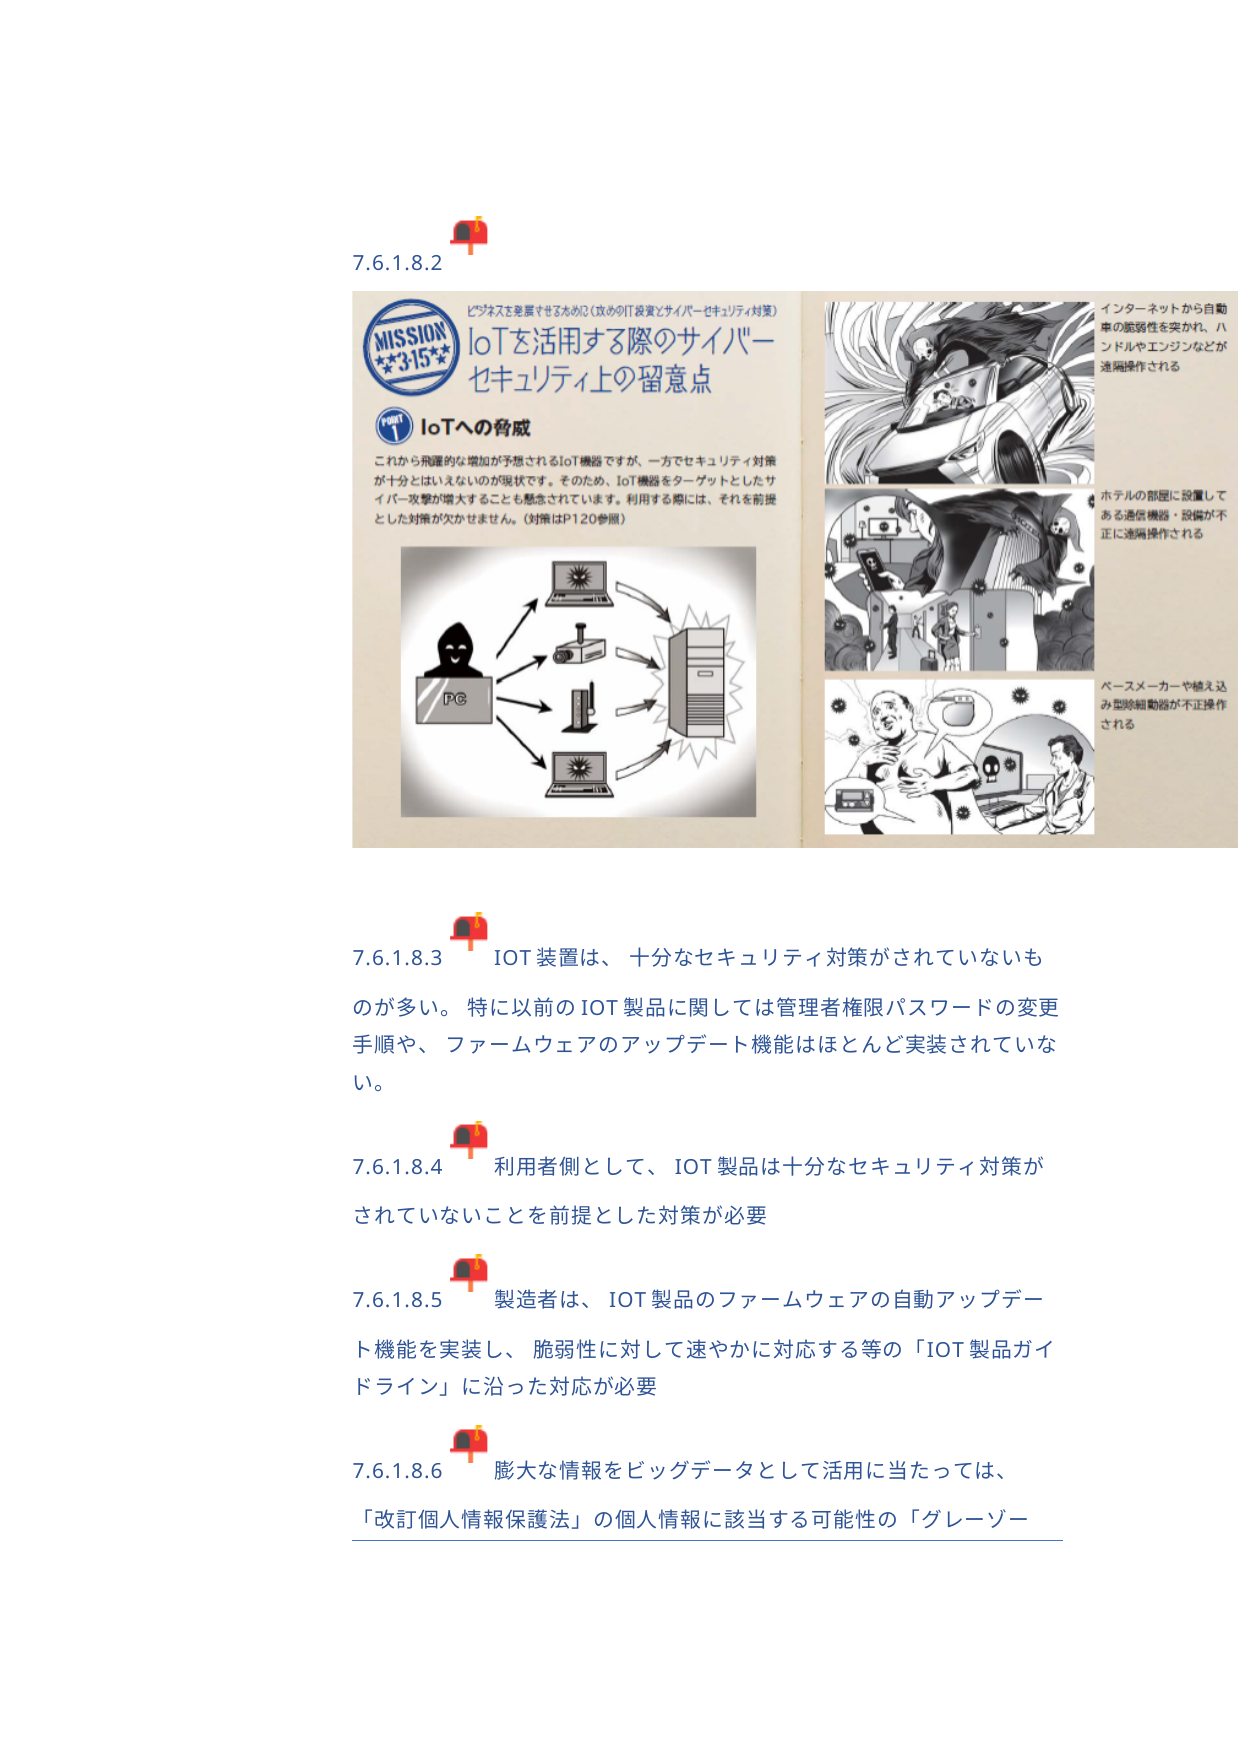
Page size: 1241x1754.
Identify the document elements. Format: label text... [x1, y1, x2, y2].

picture [450, 1425, 488, 1463]
picture [450, 1121, 488, 1159]
picture [450, 1254, 488, 1292]
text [352, 1425, 1063, 1540]
text 利用者側として、 IoT製品は十分なセキュリティ対策がされていないことを前提とした対策が必要 [352, 1121, 1063, 1233]
text 製造者は、 IoT製品のファームウェアの自動アップデート機能を実装し、 脆弱性に対して速やかに対応する等の「IoT製品ガイドライン」に沿った対応が必要 [352, 1254, 1063, 1404]
text IoT装置は、 十分なセキュリティ対策がされていないものが多い。 特に以前のIoT製品に関しては管理者権限パスワードの変更手順や、 ファームウェアのアップデート機能はほとんど実装されていない。 [352, 913, 1063, 1100]
picture [450, 912, 488, 951]
picture [450, 216, 488, 255]
picture [352, 291, 1238, 848]
